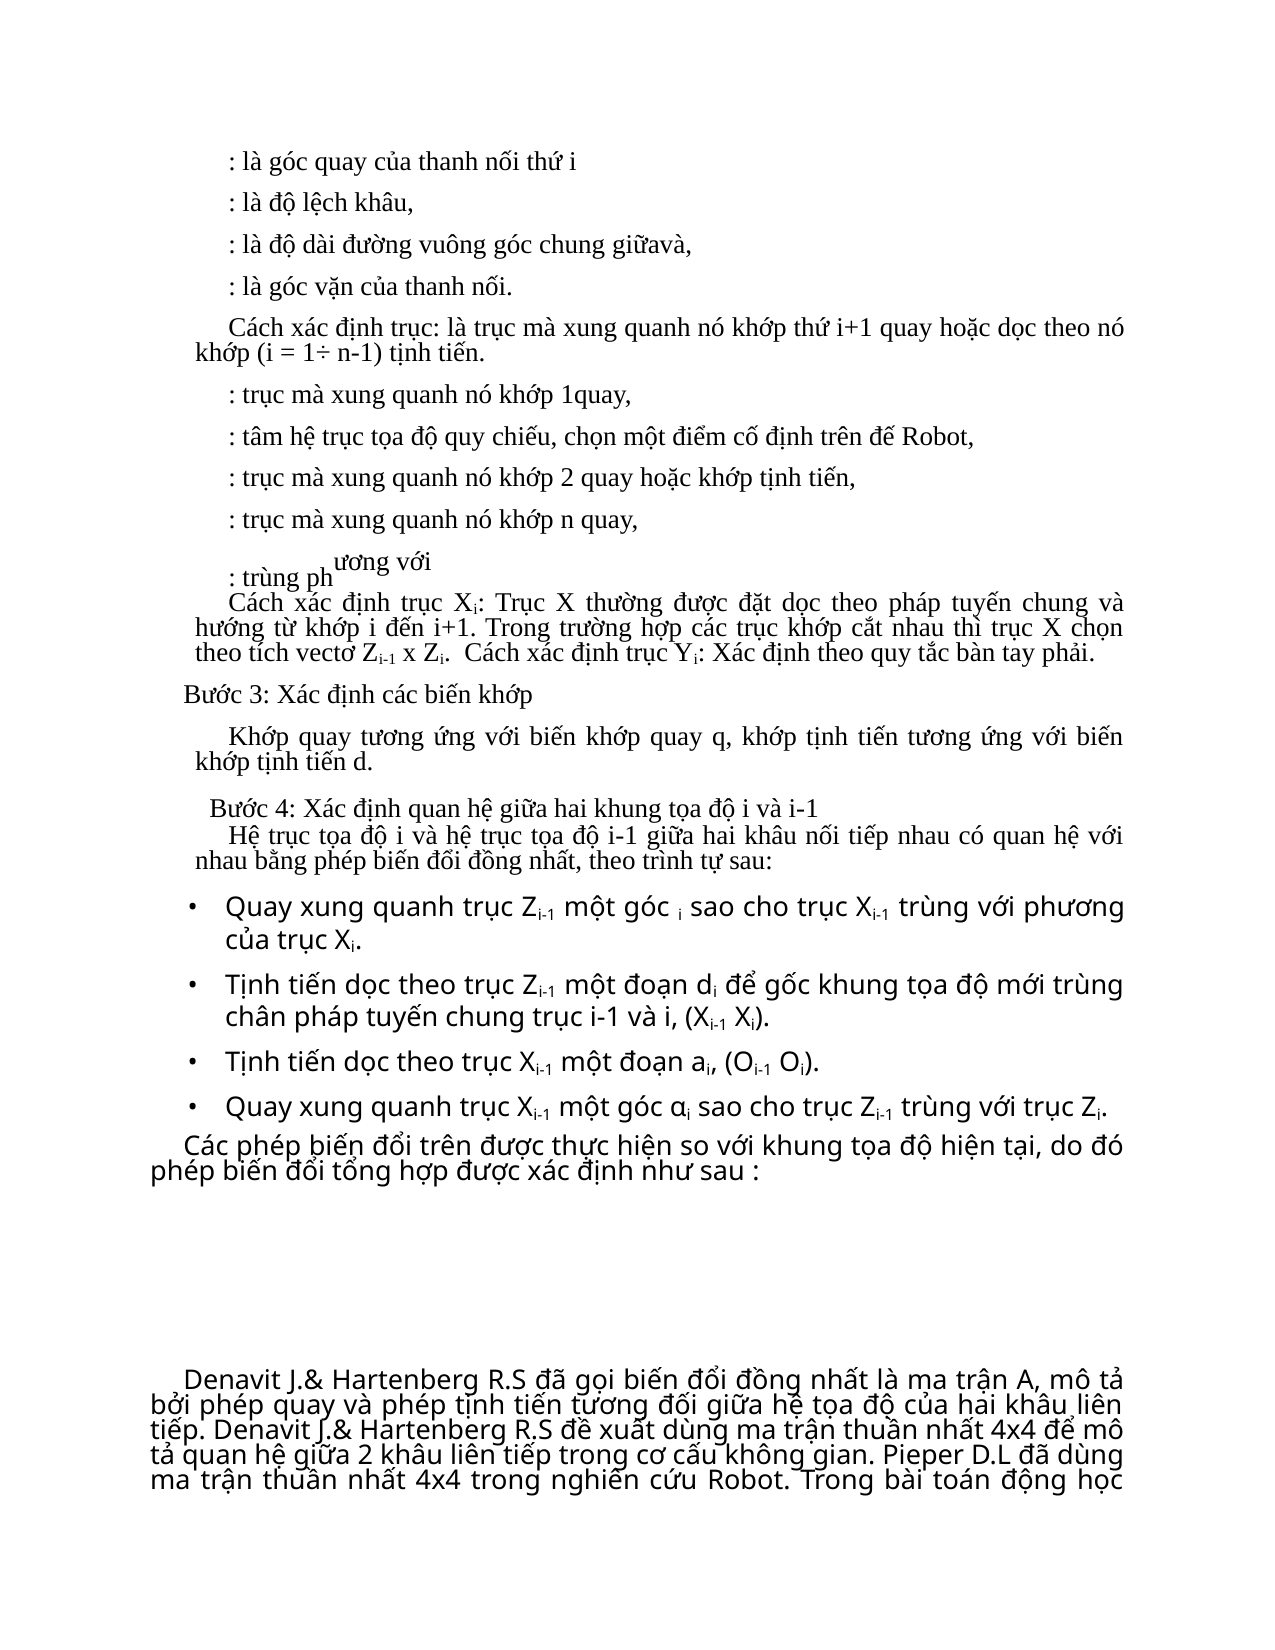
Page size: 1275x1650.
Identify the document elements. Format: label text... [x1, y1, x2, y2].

text Các phép biến đổi trên được thực hiện so với khung tọa độ hiện tại, do đó phép biến đổi tổng hợp được xác định như sau : [150, 1136, 1125, 1186]
text Hệ trục tọa độ i và hệ trục tọa độ i-1 giữa hai khâu nối tiếp nhau có quan hệ với nhau bằng phép biến đổi đồng nhất, theo trình tự sau: [195, 824, 1125, 874]
text Bước 3: Xác định các biến khớp [150, 683, 1125, 708]
text : là độ dài đường vuông góc chung giữavà, [195, 233, 1125, 258]
list Tịnh tiến dọc theo trục Xi-1 một đoạn ai, (Oi-1 Oi). [187, 1046, 1125, 1078]
list Quay xung quanh trục Xi-1 một góc αi sao cho trục Zi-1 trùng với trục Zi. [187, 1091, 1125, 1123]
list Tịnh tiến dọc theo trục Zi-1 một đoạn di để gốc khung tọa độ mới trùng chân pháp tuyến chung trục i-1 và i, (Xi-1 Xi). [187, 968, 1125, 1033]
text : trục mà xung quanh nó khớp 1quay, [195, 383, 1125, 408]
text : trùng phương với [195, 550, 1125, 575]
text : là góc quay của thanh nối thứ i [195, 150, 1125, 175]
text : là độ lệch khâu, [195, 192, 1125, 217]
text : trục mà xung quanh nó khớp n quay, [195, 508, 1125, 533]
text Cách xác định trục: là trục mà xung quanh nó khớp thứ i+1 quay hoặc dọc theo nó khớp (i = 1÷ n-1) tịnh tiến. [195, 317, 1125, 367]
text Cách xác định trục Xi: Trục X thường được đặt dọc theo pháp tuyến chung và hướng từ khớp i đến i+1. Trong trường hợp các trục khớp cắt nhau thì trục X chọn theo tích vectơ Zi-1 x Zi. Cách xác định trục Yi: Xác định theo quy tắc bàn tay phải. [195, 592, 1125, 667]
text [150, 1369, 1125, 1494]
text : tâm hệ trục tọa độ quy chiếu, chọn một điểm cố định trên đế Robot, [195, 425, 1125, 450]
text Khớp quay tương ứng với biến khớp quay q, khớp tịnh tiến tương ứng với biến khớp tịnh tiến d. [195, 725, 1125, 775]
list Quay xung quanh trục Zi-1 một góc i sao cho trục Xi-1 trùng với phương của trục Xi. [187, 891, 1125, 956]
text : là góc vặn của thanh nối. [195, 275, 1125, 300]
text Bước 4: Xác định quan hệ giữa hai khung tọa độ i và i-1 [150, 792, 1125, 824]
text : trục mà xung quanh nó khớp 2 quay hoặc khớp tịnh tiến, [195, 467, 1125, 492]
